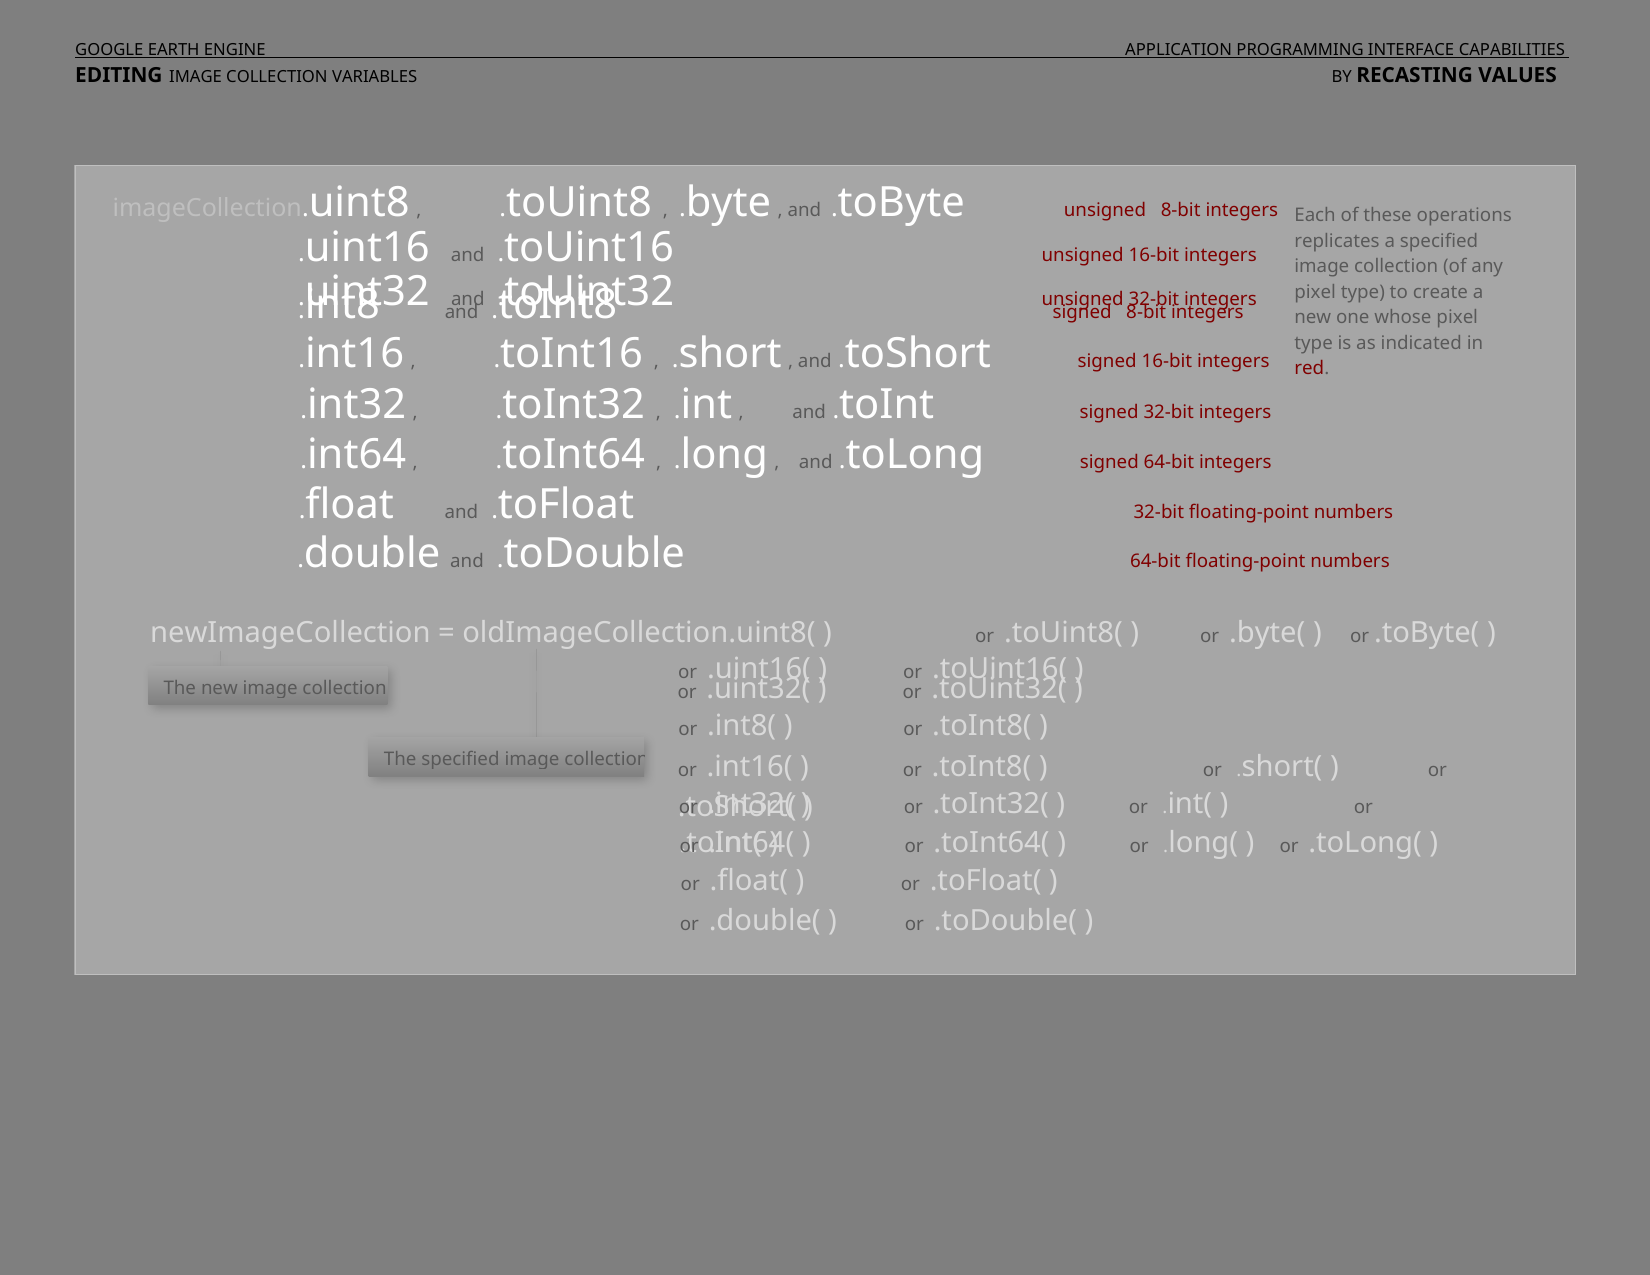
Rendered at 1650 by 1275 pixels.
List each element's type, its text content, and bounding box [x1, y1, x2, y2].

text GOOGLE EARTH ENGINE APPLICATION PROGRAMMING INTERFACE CAPABILITIES [75, 37, 1575, 60]
text EDITING IMAGE COLLECTION VARIABLES BY RECASTING VALUES [75, 60, 1575, 89]
text newImageCollection = oldImageCollection.uint8( ) or .toUint8( ) or .byte( ) or .toByte( ) [76, 605, 1575, 644]
text imageCollection.uint8 , .toUint8 , .byte , and .toByte unsigned 8-bit integers [76, 166, 1575, 222]
